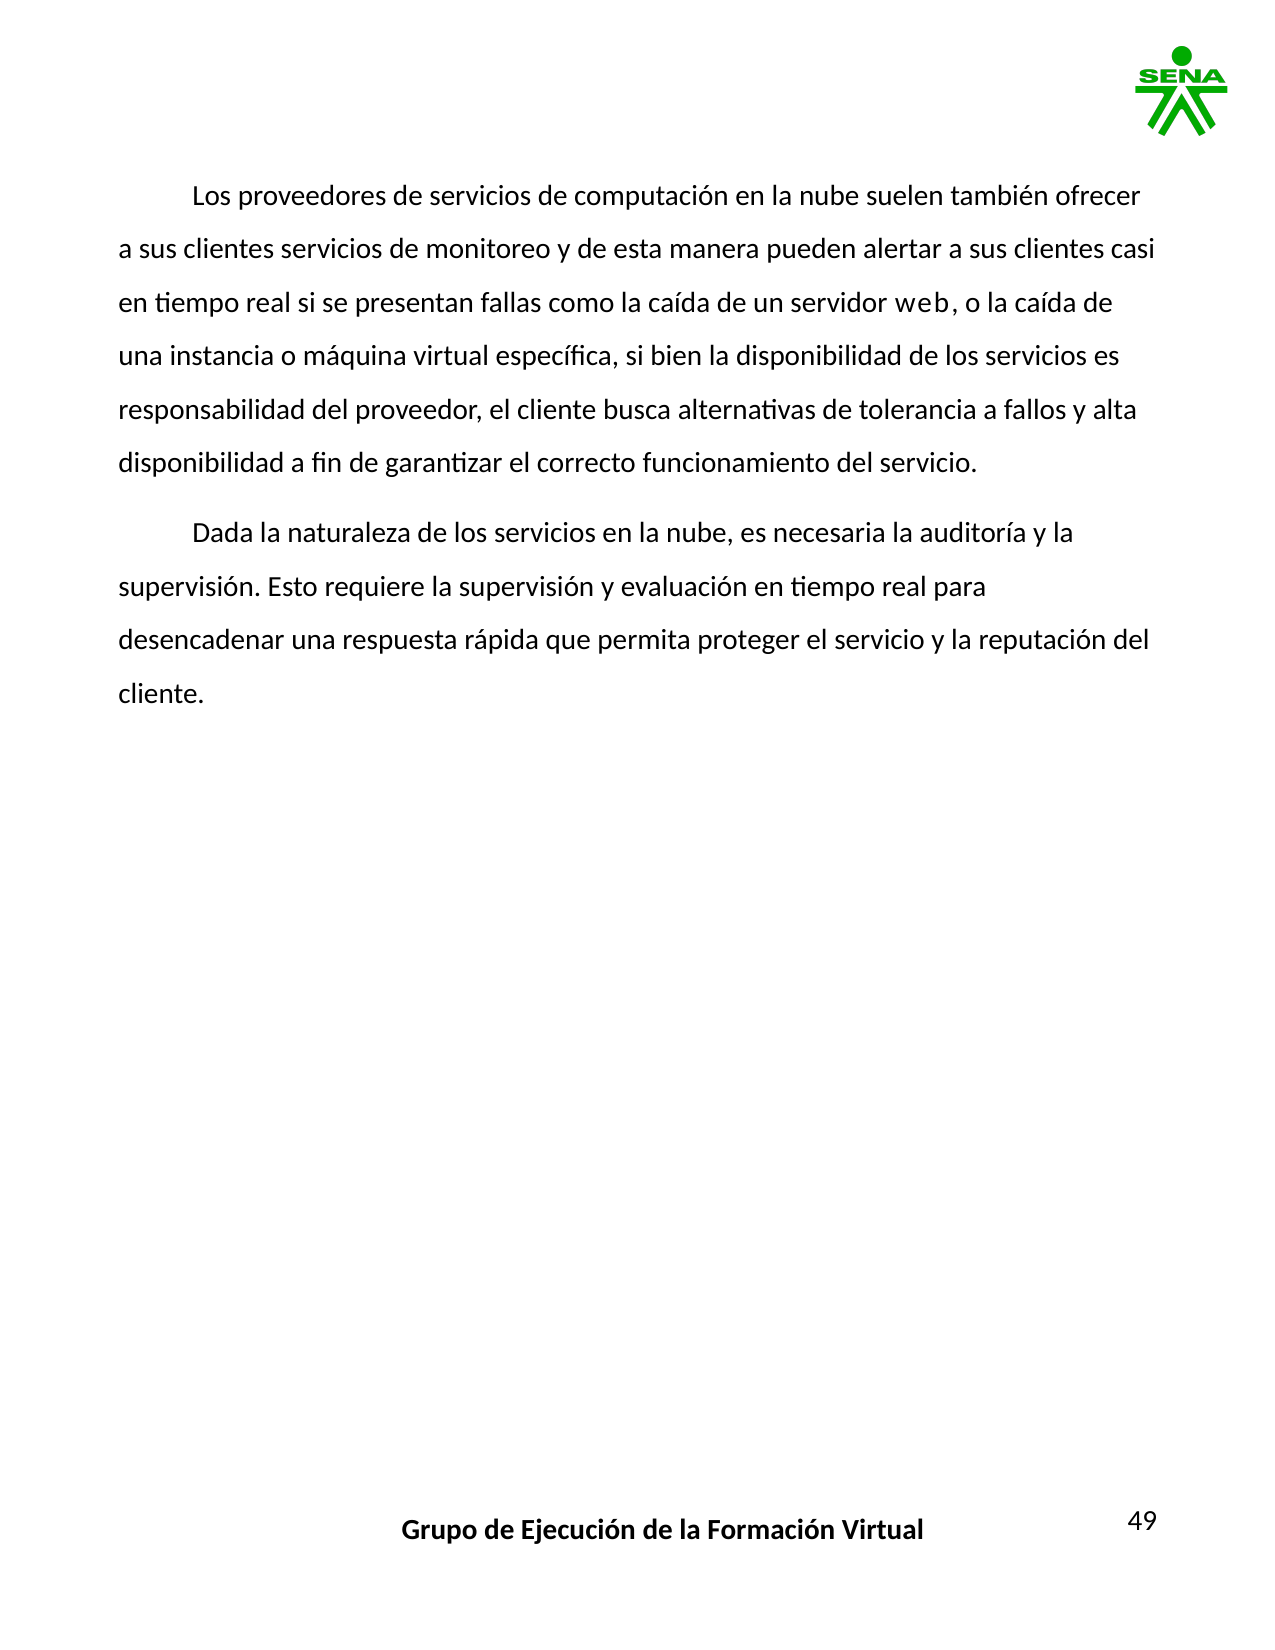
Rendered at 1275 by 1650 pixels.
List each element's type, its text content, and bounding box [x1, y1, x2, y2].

picture [1135, 46, 1228, 136]
text Dada la naturaleza de los servicios en la nube, es necesaria la auditoría y la supervisión. Esto requiere la supervisión y evaluación en tiempo real para desencadenar una respuesta rápida que permita proteger el servicio y la reputación del cliente. [118, 514, 1157, 710]
text Los proveedores de servicios de computación en la nube suelen también ofrecer a sus clientes servicios de monitoreo y de esta manera pueden alertar a sus clientes casi en tiempo real si se presentan fallas como la caída de un servidor web, o la caída de una instancia o máquina virtual específica, si bien la disponibilidad de los servicios es responsabilidad del proveedor, el cliente busca alternativas de tolerancia a fallos y alta disponibilidad a fin de garantizar el correcto funcionamiento del servicio. [118, 177, 1157, 480]
